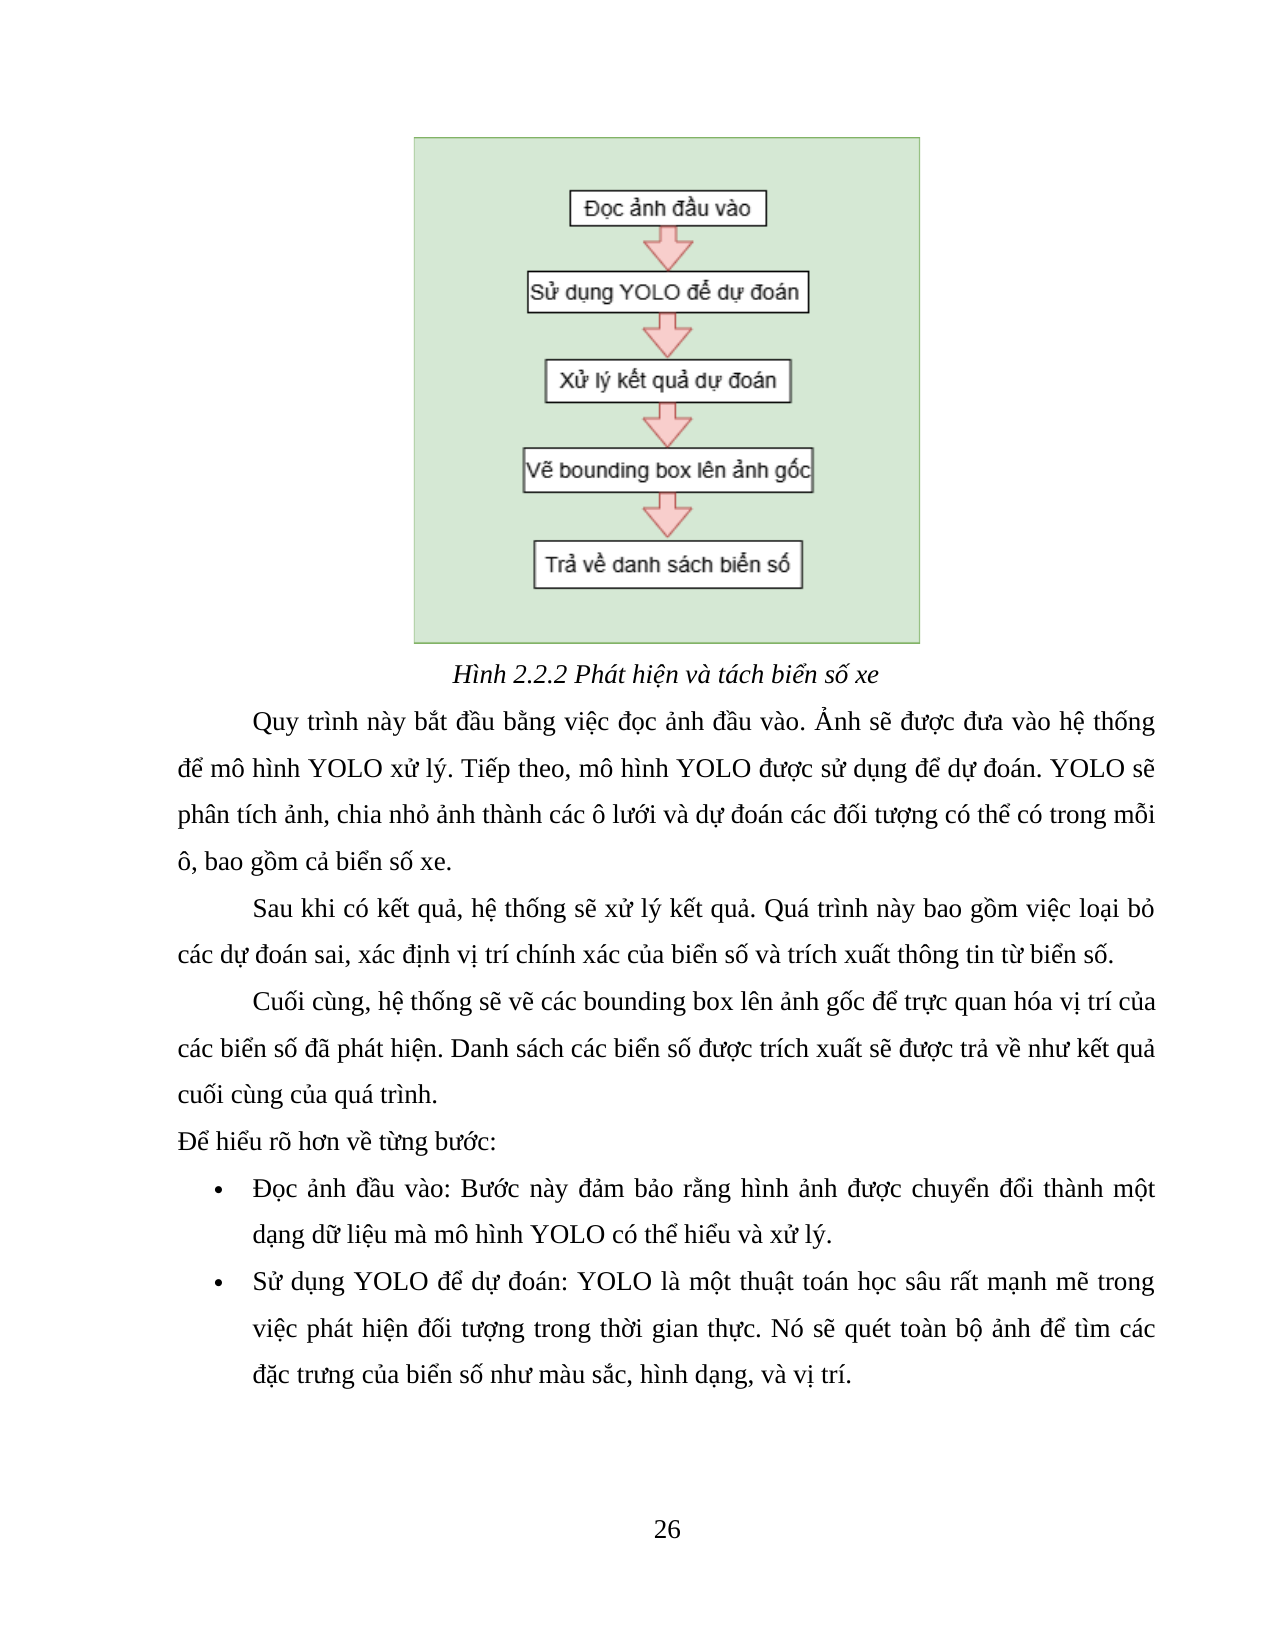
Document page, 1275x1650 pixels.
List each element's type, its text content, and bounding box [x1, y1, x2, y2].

text Cuối cùng, hệ thống sẽ vẽ các bounding box lên ảnh gốc để trực quan hóa vị trí của các biển số đã phát hiện. Danh sách các biển số được trích xuất sẽ được trả về như kết quả cuối cùng của quá trình. [177, 985, 1157, 1110]
picture [413, 137, 921, 644]
list Sử dụng YOLO để dự đoán: YOLO là một thuật toán học sâu rất mạnh mẽ trong việc phát hiện đối tượng trong thời gian thực. Nó sẽ quét toàn bộ ảnh để tìm các đặc trưng của biển số như màu sắc, hình dạng, và vị trí. [215, 1265, 1157, 1390]
text Hình 2.2.2 Phát hiện và tách biển số xe [177, 659, 1157, 690]
text Sau khi có kết quả, hệ thống sẽ xử lý kết quả. Quá trình này bao gồm việc loại bỏ các dự đoán sai, xác định vị trí chính xác của biển số và trích xuất thông tin từ biển số. [177, 892, 1157, 970]
text Quy trình này bắt đầu bằng việc đọc ảnh đầu vào. Ảnh sẽ được đưa vào hệ thống để mô hình YOLO xử lý. Tiếp theo, mô hình YOLO được sử dụng để dự đoán. YOLO sẽ phân tích ảnh, chia nhỏ ảnh thành các ô lưới và dự đoán các đối tượng có thể có trong mỗi ô, bao gồm cả biển số xe. [177, 705, 1157, 876]
text Để hiểu rõ hơn về từng bước: [177, 1125, 1157, 1156]
list Đọc ảnh đầu vào: Bước này đảm bảo rằng hình ảnh được chuyển đổi thành một dạng dữ liệu mà mô hình YOLO có thể hiểu và xử lý. [215, 1172, 1157, 1250]
